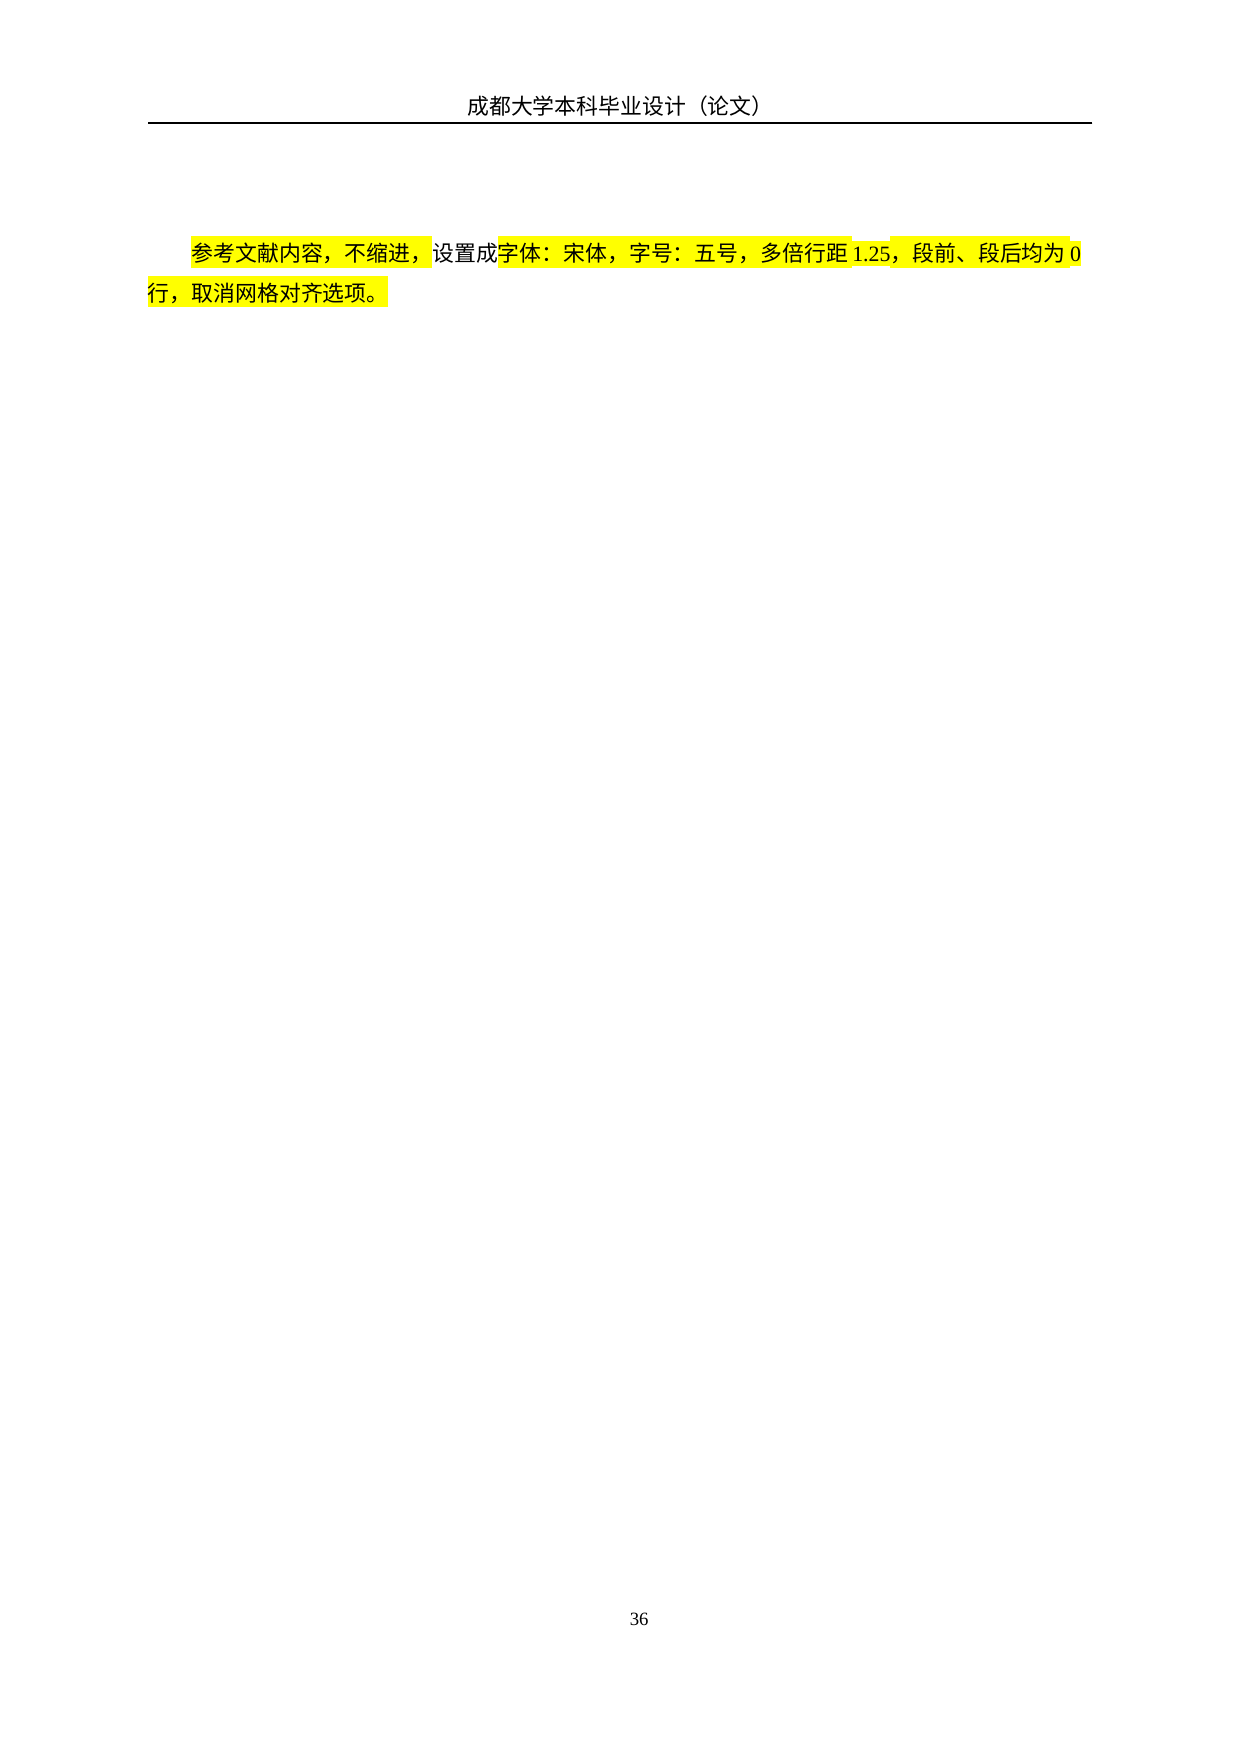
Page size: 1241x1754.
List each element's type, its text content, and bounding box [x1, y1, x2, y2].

text 参考文献内容，不缩进，设置成字体：宋体，字号：五号，多倍行距1.25，段前、段后均为0行，取消网格对齐选项。 [148, 236, 1092, 307]
